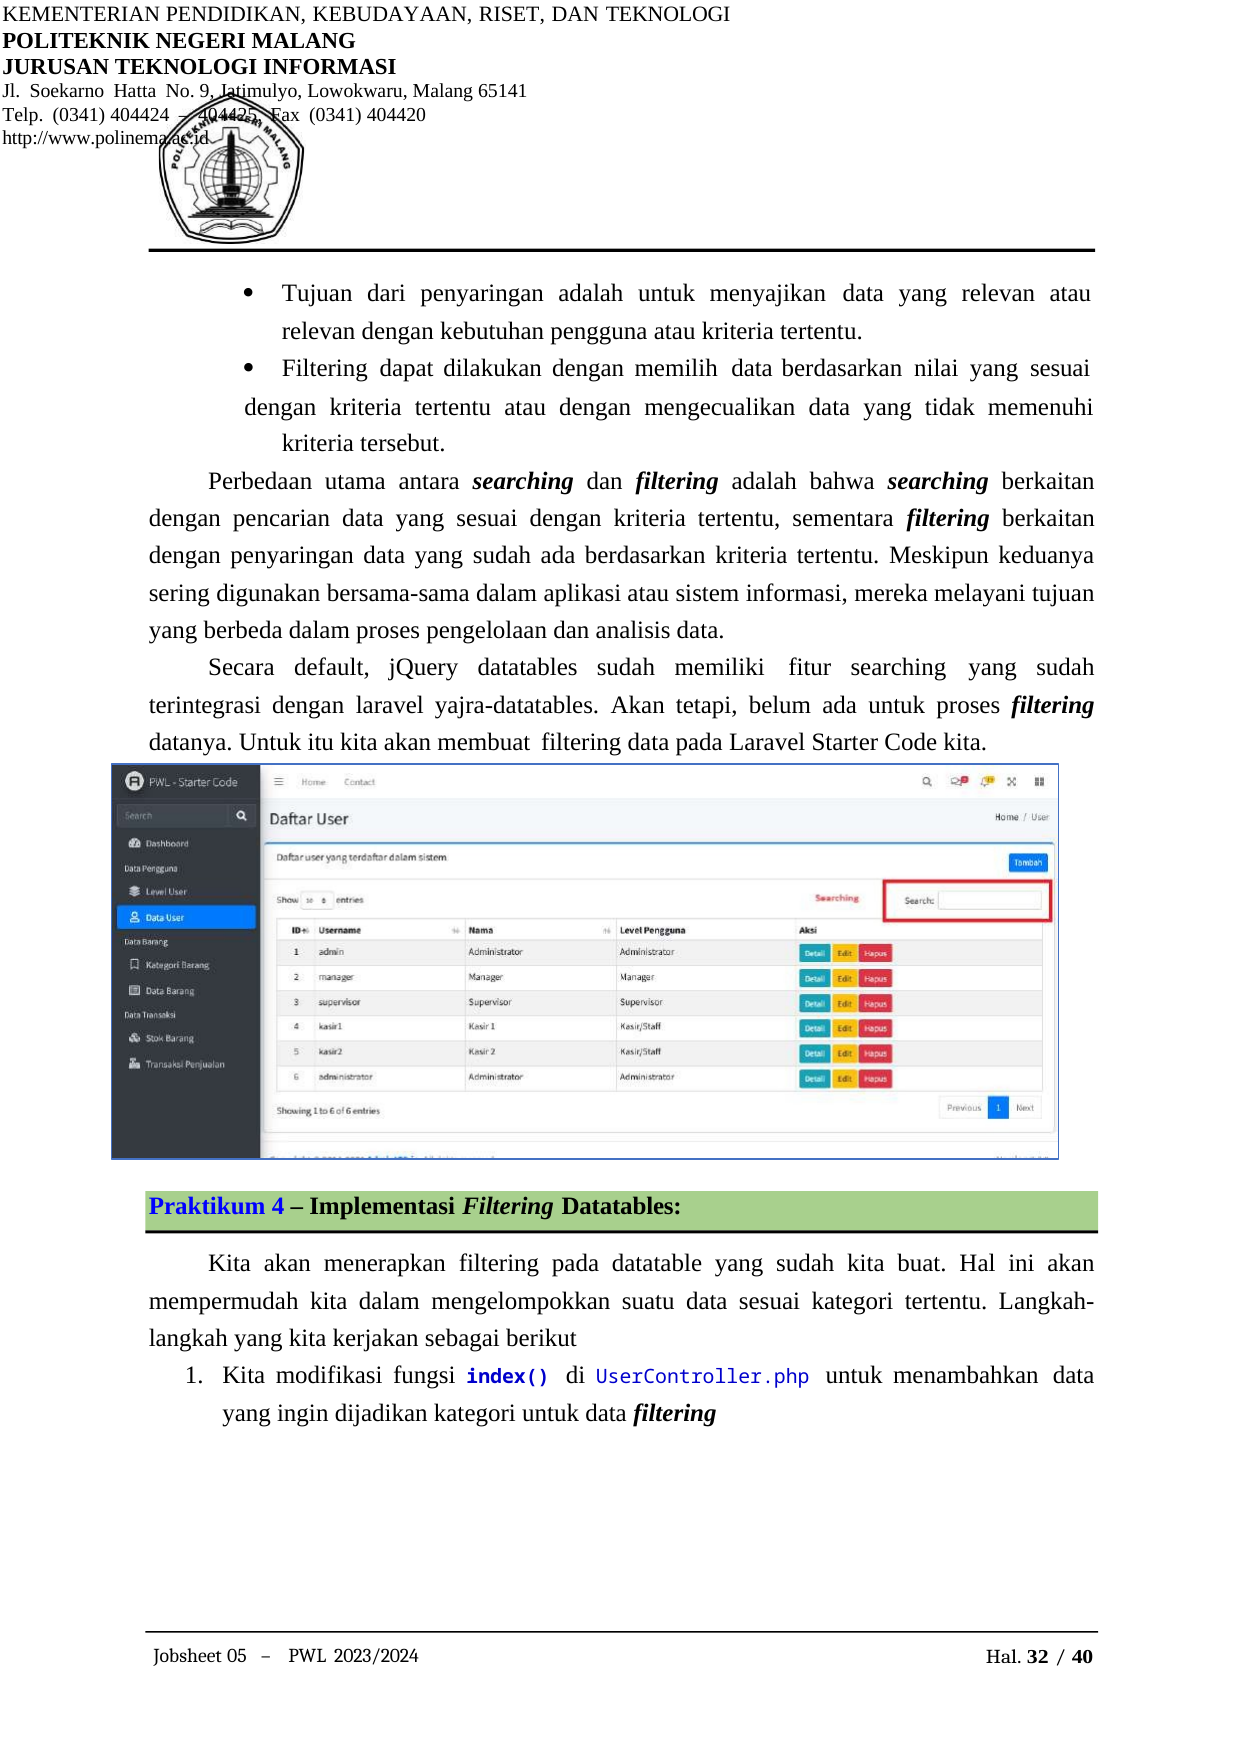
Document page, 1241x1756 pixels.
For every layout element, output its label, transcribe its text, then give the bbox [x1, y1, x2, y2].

picture [112, 765, 1058, 1158]
list Kita modifikasi fungsi index() di UserController.php untuk menambahkan data yang ingin dijadikan kategori untuk data filtering [184, 1360, 1094, 1427]
list Tujuan dari penyaringan adalah untuk menyajikan data yang relevan atau relevan dengan kebutuhan pengguna atau kriteria tertentu. [244, 278, 1092, 345]
list Filtering dapat dilakukan dengan memilih data berdasarkan nilai yang sesuai [244, 354, 1107, 382]
picture [158, 92, 306, 244]
text Perbedaan utama antara searching dan filtering adalah bahwa searching berkaitan dengan pencarian data yang sesuai dengan kriteria tertentu, sementara filtering berkaitan dengan penyaringan data yang sudah ada berdasarkan kriteria tertentu. Meskipun keduanya sering digunakan bersama-sama dalam aplikasi atau sistem informasi, mereka melayani tujuan yang berbeda dalam proses pengelolaan dan analisis data. [148, 466, 1095, 644]
text Secara default, jQuery datatables sudah memiliki fitur searching yang sudah terintegrasi dengan laravel yajra-datatables. Akan tetapi, belum ada untuk proses filtering datanya. Untuk itu kita akan membuat filtering data pada Laravel Starter Code kita. [148, 652, 1095, 756]
text Kita akan menerapkan filtering pada datatable yang sudah kita buat. Hal ini akan mempermudah kita dalam mengelompokkan suatu data sesuai kategori tertentu. Langkah- langkah yang kita kerjakan sebagai berikut [148, 1195, 1095, 1352]
text dengan kriteria tertentu atau dengan mengecualikan data yang tidak memenuhi kriteria tersebut. [244, 392, 1094, 457]
